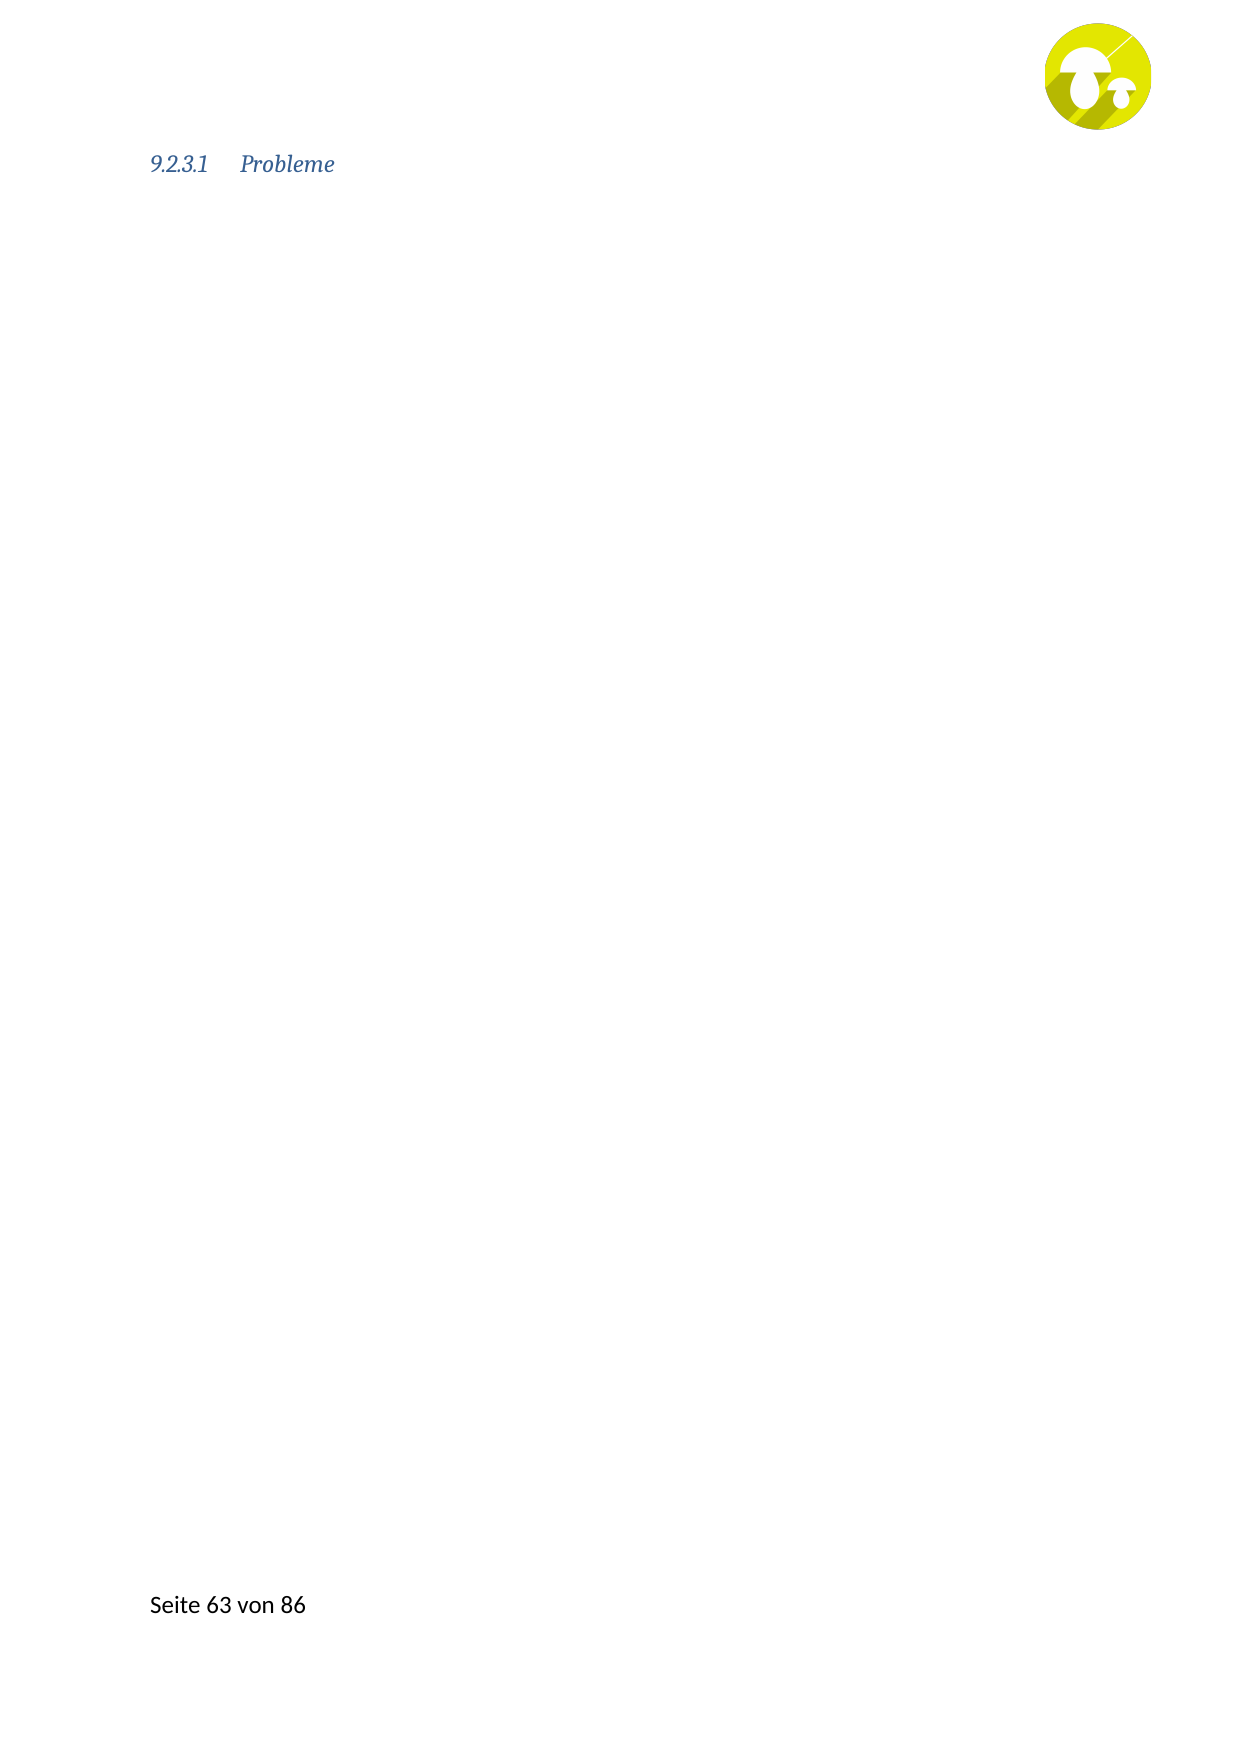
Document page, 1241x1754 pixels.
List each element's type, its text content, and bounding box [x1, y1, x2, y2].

picture [1045, 23, 1152, 130]
subtitle Probleme [150, 150, 1090, 179]
